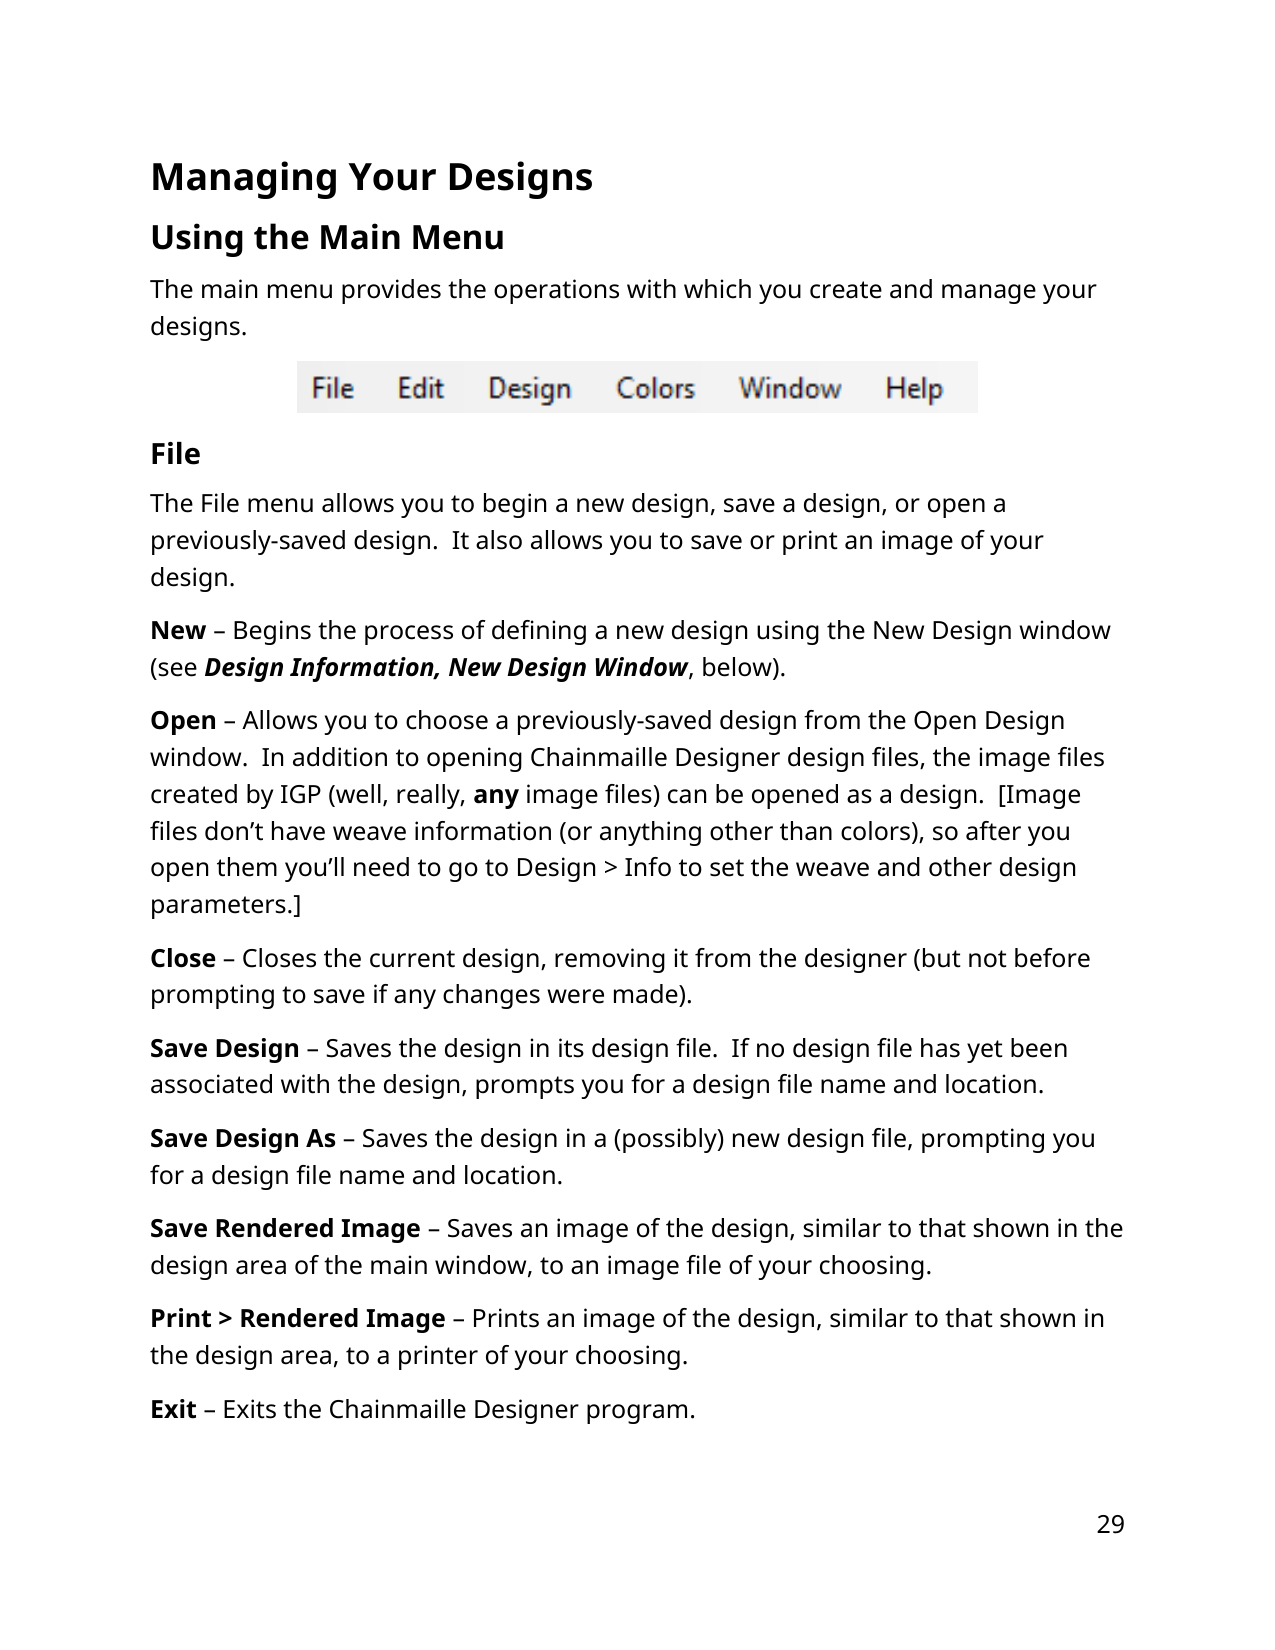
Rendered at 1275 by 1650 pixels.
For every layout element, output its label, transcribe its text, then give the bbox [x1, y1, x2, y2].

text The main menu provides the operations with which you create and manage your designs. [150, 271, 1125, 342]
text New – Begins the process of defining a new design using the New Design window (see Design Information, New Design Window, below). [150, 613, 1125, 683]
text Open – Allows you to choose a previously-saved design from the Open Design window. In addition to opening Chainmaille Designer design files, the image files created by IGP (well, really, any image files) can be opened as a design. [Image files don’t have weave information (or anything other than colors), so after you open them you’ll need to go to Design > Info to set the weave and other design parameters.] [150, 703, 1125, 921]
text The File menu allows you to begin a new design, save a design, or open a previously-saved design. It also allows you to save or print an image of your design. [150, 486, 1125, 593]
subtitle Managing Your Designs [150, 150, 1125, 201]
text Save Design As – Saves the design in a (possibly) new design file, prompting you for a design file name and location. [150, 1121, 1125, 1191]
text Exit – Exits the Chainmaille Designer program. [150, 1391, 1125, 1425]
text Save Design – Saves the design in its design file. If no design file has yet been associated with the design, prompts you for a design file name and location. [150, 1030, 1125, 1101]
text Close – Closes the current design, removing it from the designer (but not before prompting to save if any changes were made). [150, 940, 1125, 1011]
subtitle File [150, 433, 1125, 473]
text Save Rendered Image – Saves an image of the design, similar to that shown in the design area of the main window, to an image file of your choosing. [150, 1211, 1125, 1282]
subtitle Using the Main Menu [150, 213, 1125, 259]
text Print > Rendered Image – Prints an image of the design, similar to that shown in the design area, to a printer of your choosing. [150, 1301, 1125, 1372]
picture [297, 361, 978, 413]
